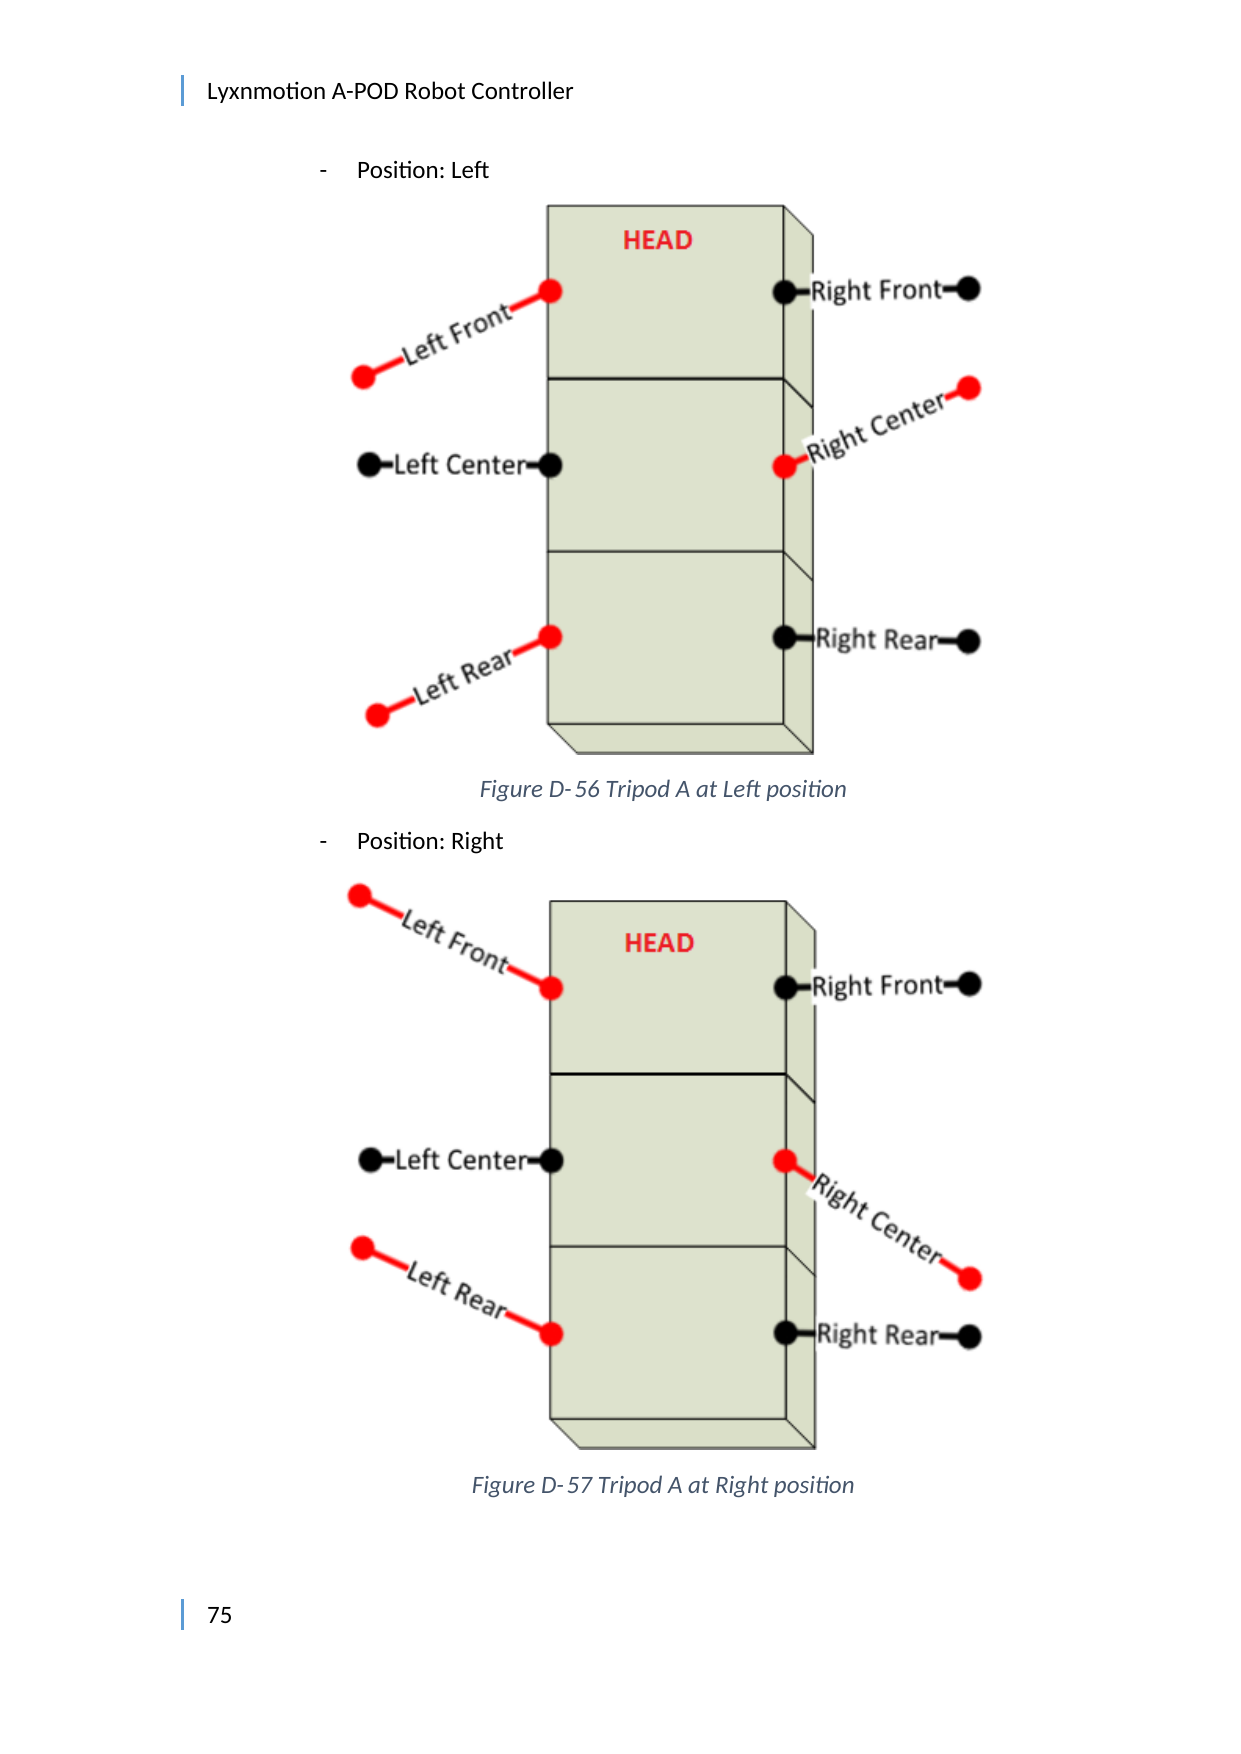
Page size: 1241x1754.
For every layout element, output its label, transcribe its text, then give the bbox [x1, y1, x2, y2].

text Figure - Tripod A at Right position [207, 1469, 1122, 1499]
picture [341, 204, 988, 755]
text Figure - Tripod A at Left position [207, 773, 1122, 804]
picture [338, 874, 991, 1450]
list Position: Right [319, 825, 1122, 855]
list Position: Left [319, 155, 1122, 185]
